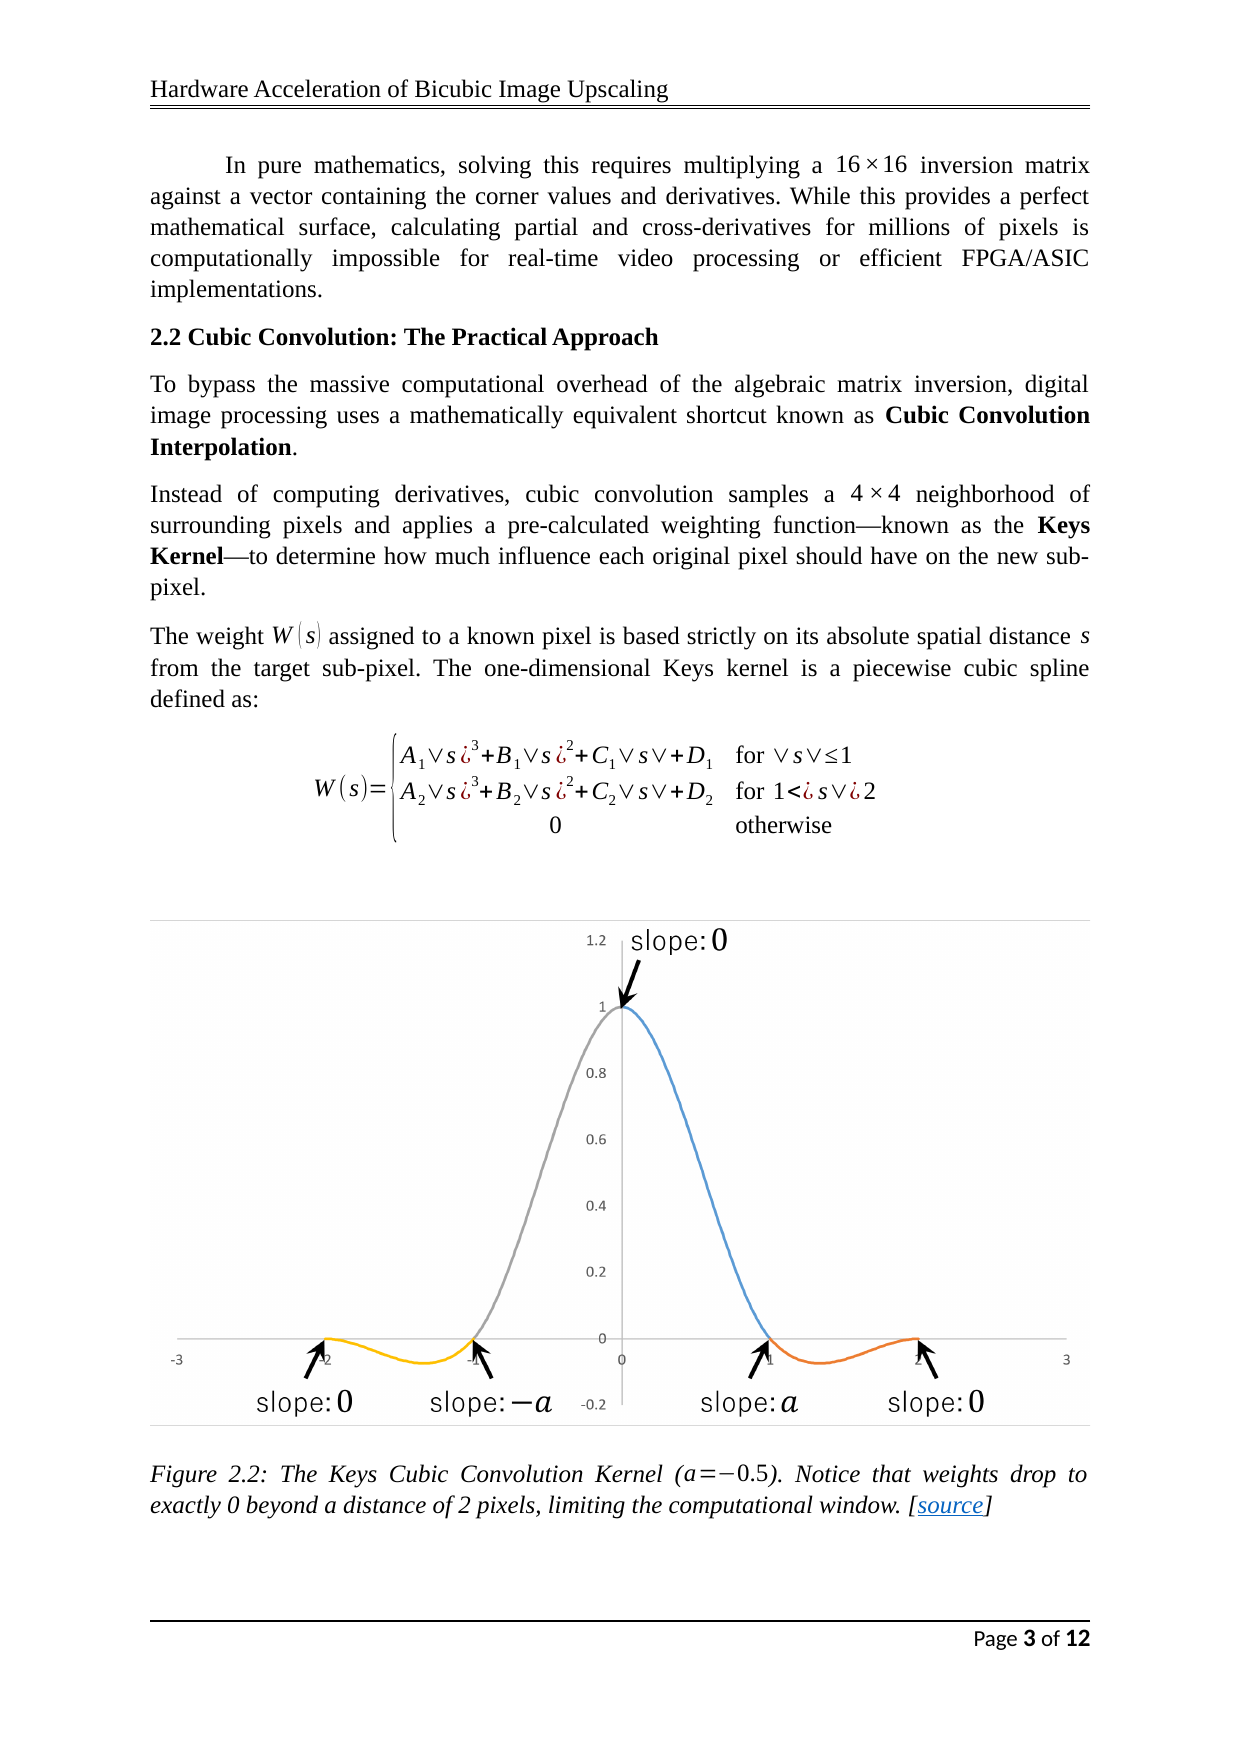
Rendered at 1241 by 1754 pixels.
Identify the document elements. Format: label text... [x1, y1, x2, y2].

text To bypass the massive computational overhead of the algebraic matrix inversion, digital image processing uses a mathematically equivalent shortcut known as Cubic Convolution Interpolation. [150, 369, 1090, 460]
text Instead of computing derivatives, cubic convolution samples a neighborhood of surrounding pixels and applies a pre-calculated weighting function—known as the Keys Kernel—to determine how much influence each original pixel should have on the new sub-pixel. [150, 479, 1090, 601]
text 2.2 Cubic Convolution: The Practical Approach [150, 322, 1090, 351]
text Figure 2.2: The Keys Cubic Convolution Kernel (). Notice that weights drop to exactly 0 beyond a distance of 2 pixels, limiting the computational window. [source] [150, 1459, 1090, 1519]
text The weight assigned to a known pixel is based strictly on its absolute spatial distance from the target sub-pixel. The one-dimensional Keys kernel is a piecewise cubic spline defined as: [150, 620, 1090, 713]
picture [150, 910, 1091, 1441]
text In pure mathematics, solving this requires multiplying a inversion matrix against a vector containing the corner values and derivatives. While this provides a perfect mathematical surface, calculating partial and cross-derivatives for millions of pixels is computationally impossible for real-time video processing or efficient FPGA/ASIC implementations. [150, 150, 1090, 303]
